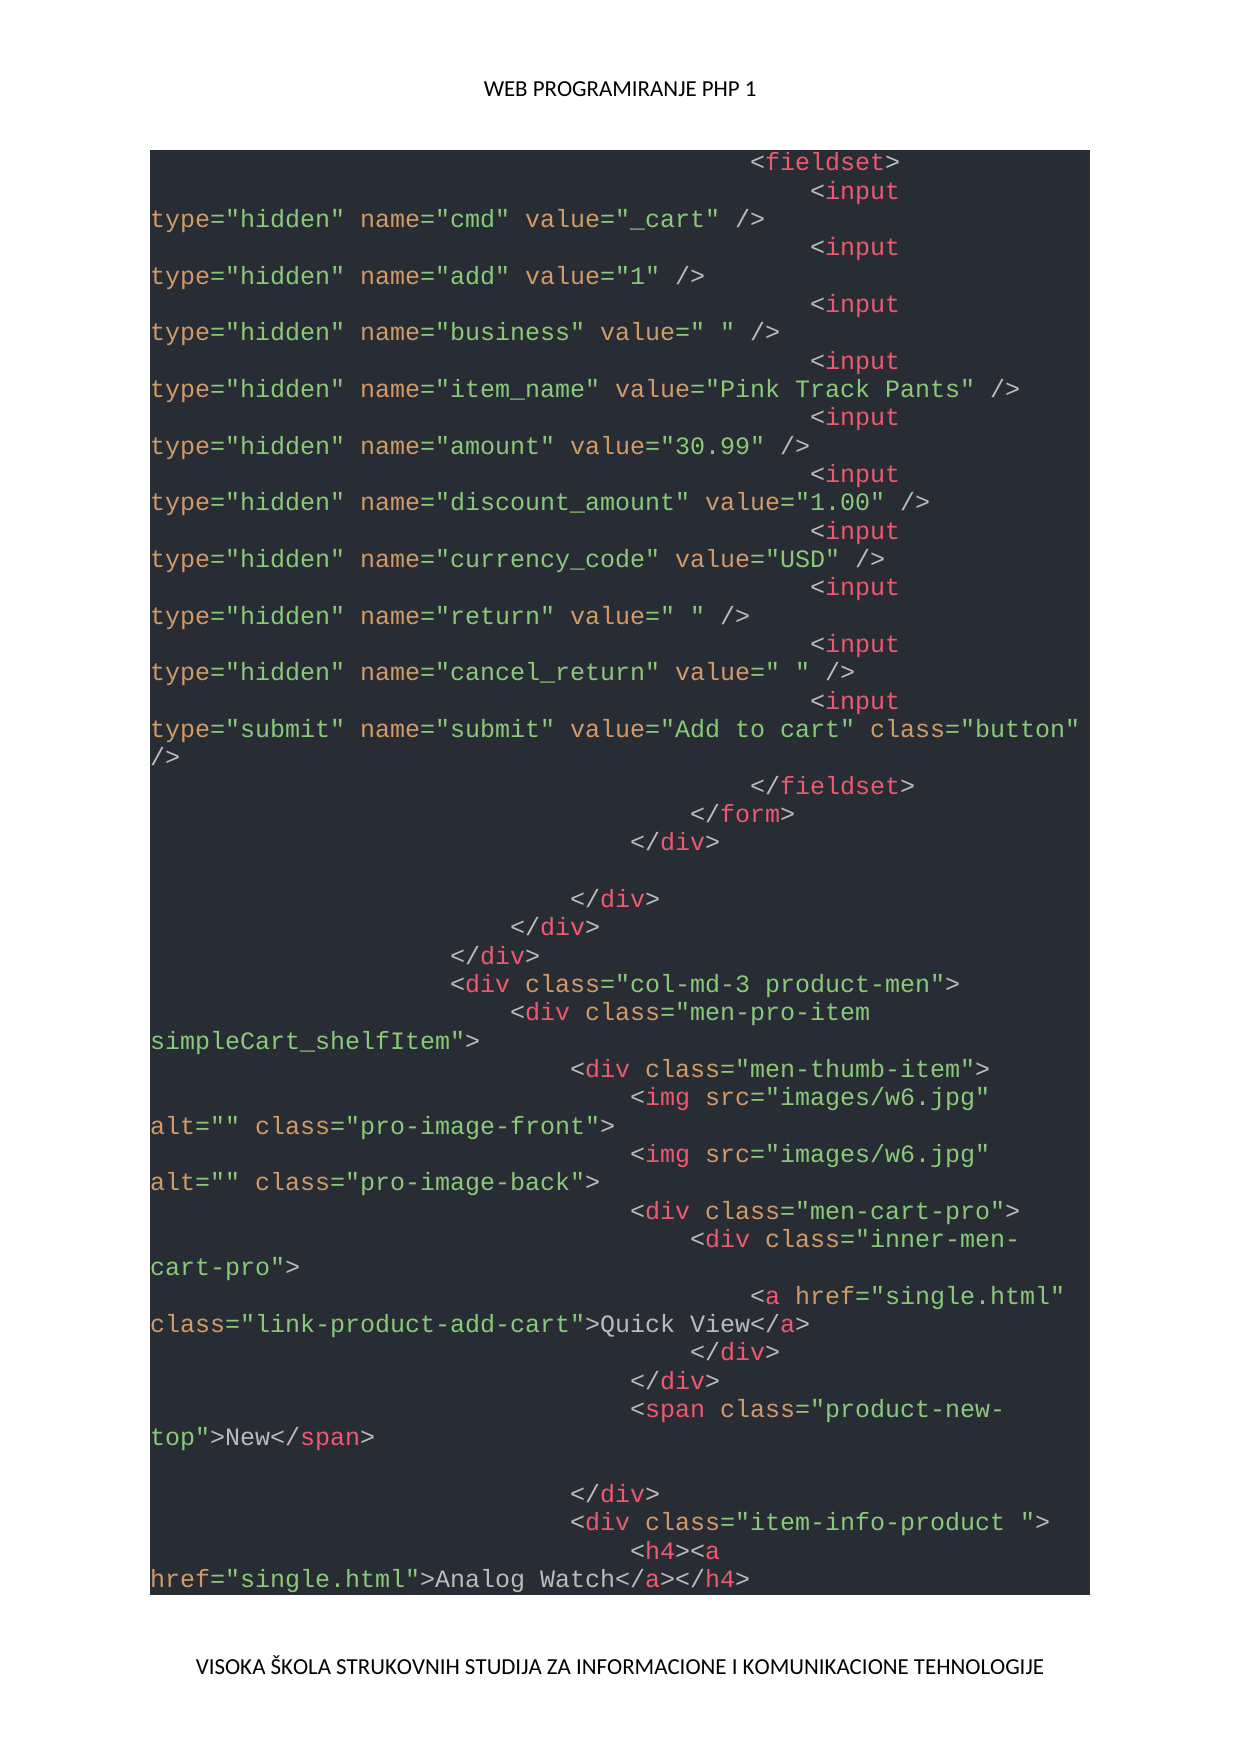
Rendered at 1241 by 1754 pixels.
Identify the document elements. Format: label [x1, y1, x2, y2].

text [150, 150, 1090, 1595]
